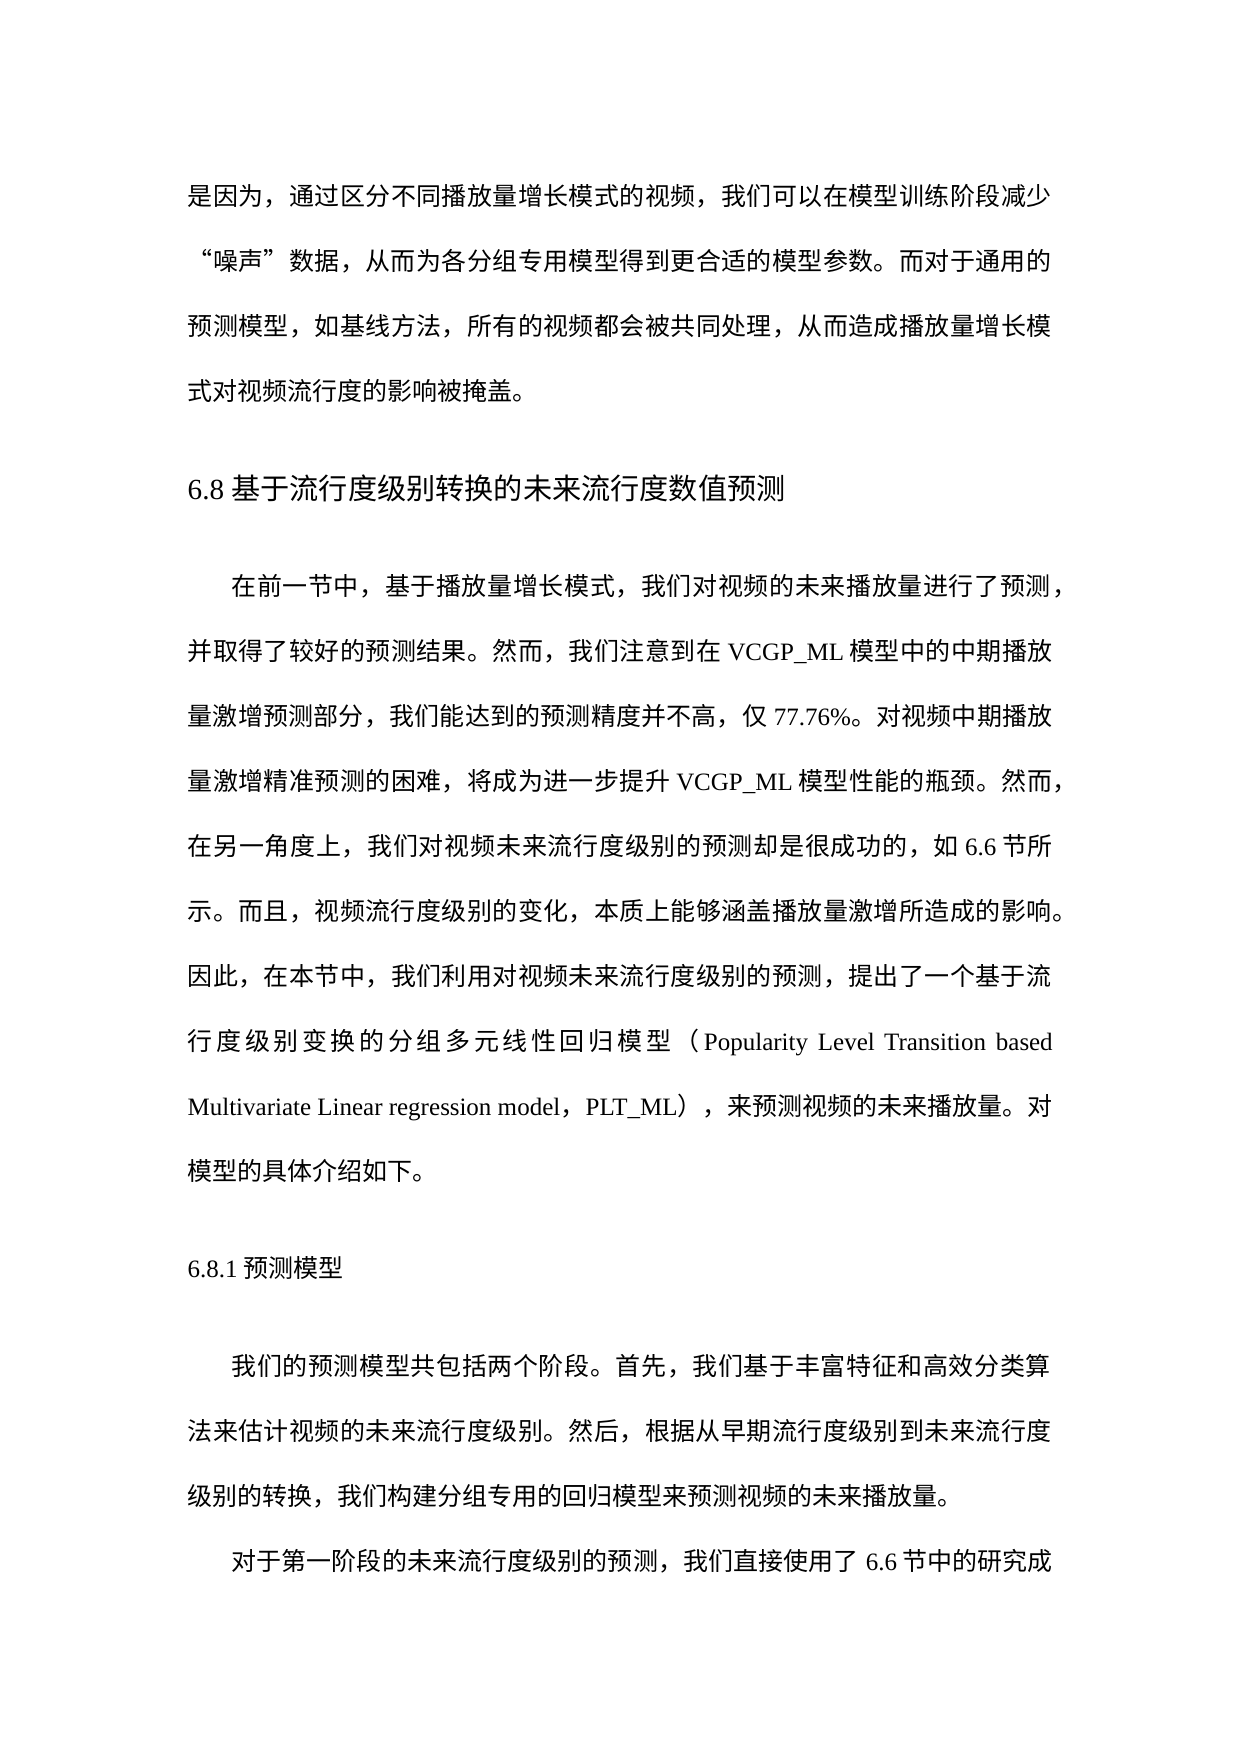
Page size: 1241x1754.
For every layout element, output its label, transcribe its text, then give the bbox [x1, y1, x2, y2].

text 我们的预测模型共包括两个阶段。首先，我们基于丰富特征和高效分类算法来估计视频的未来流行度级别。然后，根据从早期流行度级别到未来流行度级别的转换，我们构建分组专用的回归模型来预测视频的未来播放量。 [187, 1332, 1053, 1527]
text 基于流行度级别转换的未来流行度数值预测 [187, 454, 1053, 519]
text 预测模型 [187, 1234, 1053, 1299]
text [187, 162, 1053, 422]
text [187, 1527, 1053, 1592]
text 在前一节中，基于播放量增长模式，我们对视频的未来播放量进行了预测，并取得了较好的预测结果。然而，我们注意到在VCGP_ML模型中的中期播放量激增预测部分，我们能达到的预测精度并不高，仅77.76%。对视频中期播放量激增精准预测的困难，将成为进一步提升VCGP_ML模型性能的瓶颈。然而，在另一角度上，我们对视频未来流行度级别的预测却是很成功的，如6.6节所示。而且，视频流行度级别的变化，本质上能够涵盖播放量激增所造成的影响。因此，在本节中，我们利用对视频未来流行度级别的预测，提出了一个基于流行度级别变换的分组多元线性回归模型（Popularity Level Transition based Multivariate Linear regression model，PLT_ML），来预测视频的未来播放量。对模型的具体介绍如下。 [187, 552, 1053, 1202]
